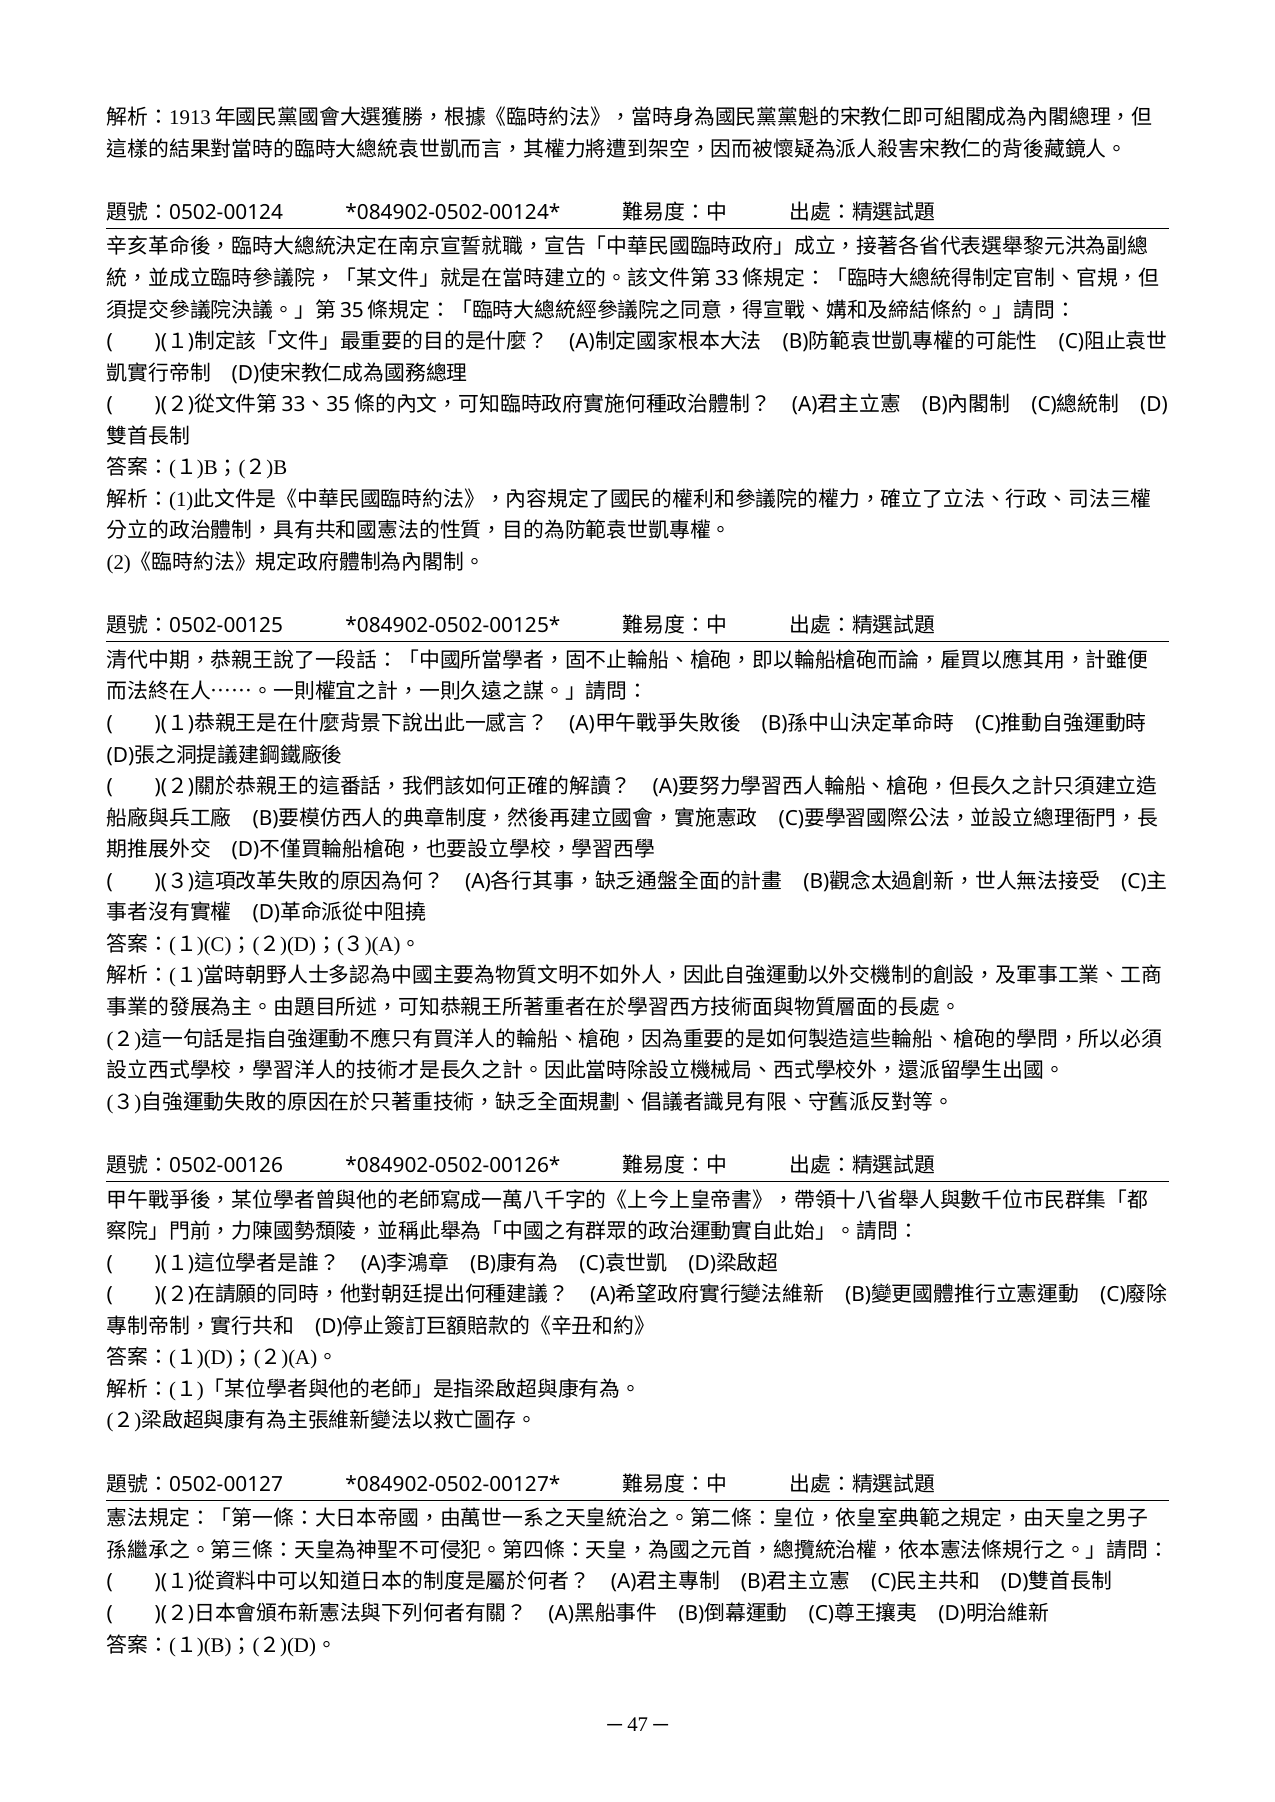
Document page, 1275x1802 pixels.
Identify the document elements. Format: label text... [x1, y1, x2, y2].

text 題號：0502-00124 *084902-0502-00124* 難易度：中 出處：精選試題 [106, 194, 1169, 228]
text 解析：(１)「某位學者與他的老師」是指梁啟超與康有為。 (２)梁啟超與康有為主張維新變法以救亡圖存。 [106, 1372, 1169, 1435]
text 解析：(1)此文件是《中華民國臨時約法》，內容規定了國民的權利和參議院的權力，確立了立法、行政、司法三權分立的政治體制，具有共和國憲法的性質，目的為防範袁世凱專權。 (2)《臨時約法》規定政府體制為內閣制。 [106, 482, 1169, 576]
text 辛亥革命後，臨時大總統決定在南京宣誓就職，宣告「中華民國臨時政府」成立，接著各省代表選舉黎元洪為副總統，並成立臨時參議院，「某文件」就是在當時建立的。該文件第33條規定：「臨時大總統得制定官制、官規，但須提交參議院決議。」第35條規定：「臨時大總統經參議院之同意，得宣戰、媾和及締結條約。」請問： ( )(１)制定該「文件」最重要的目的是什麼？ (A)制定國家根本大法 (B)防範袁世凱專權的可能性 (C)阻止袁世凱實行帝制 (D)使宋教仁成為國務總理 ( )(２)從文件第33、35條的內文，可知臨時政府實施何種政治體制？ (A)君主立憲 (B)內閣制 (C)總統制 (D)雙首長制 [106, 229, 1169, 450]
text 甲午戰爭後，某位學者曾與他的老師寫成一萬八千字的《上今上皇帝書》，帶領十八省舉人與數千位市民群集「都察院」門前，力陳國勢頹陵，並稱此舉為「中國之有群眾的政治運動實自此始」。請問： ( )(１)這位學者是誰？ (A)李鴻章 (B)康有為 (C)袁世凱 (D)梁啟超 ( )(２)在請願的同時，他對朝廷提出何種建議？ (A)希望政府實行變法維新 (B)變更國體推行立憲運動 (C)廢除專制帝制，實行共和 (D)停止簽訂巨額賠款的《辛丑和約》 [106, 1182, 1169, 1340]
text 答案：(１)(C)；(２)(D)；(３)(A)。 [106, 927, 1169, 958]
text 答案：(１)(D)；(２)(A)。 [106, 1340, 1169, 1372]
text 題號：0502-00126 *084902-0502-00126* 難易度：中 出處：精選試題 [106, 1147, 1169, 1181]
text 答案：(１)(B)；(２)(D)。 [106, 1627, 1169, 1659]
text 清代中期，恭親王說了一段話：「中國所當學者，固不止輪船、槍砲，即以輪船槍砲而論，雇買以應其用，計雖便而法終在人……。一則權宜之計，一則久遠之謀。」請問： ( )(１)恭親王是在什麼背景下說出此一感言？ (A)甲午戰爭失敗後 (B)孫中山決定革命時 (C)推動自強運動時 (D)張之洞提議建鋼鐵廠後 ( )(２)關於恭親王的這番話，我們該如何正確的解讀？ (A)要努力學習西人輪船、槍砲，但長久之計只須建立造船廠與兵工廠 (B)要模仿西人的典章制度，然後再建立國會，實施憲政 (C)要學習國際公法，並設立總理衙門，長期推展外交 (D)不僅買輪船槍砲，也要設立學校，學習西學 ( )(３)這項改革失敗的原因為何？ (A)各行其事，缺乏通盤全面的計畫 (B)觀念太過創新，世人無法接受 (C)主事者沒有實權 (D)革命派從中阻撓 [106, 642, 1169, 927]
text 題號：0502-00127 *084902-0502-00127* 難易度：中 出處：精選試題 [106, 1466, 1169, 1500]
text 解析：(１)當時朝野人士多認為中國主要為物質文明不如外人，因此自強運動以外交機制的創設，及軍事工業、工商事業的發展為主。由題目所述，可知恭親王所著重者在於學習西方技術面與物質層面的長處。 (２)這一句話是指自強運動不應只有買洋人的輪船、槍砲，因為重要的是如何製造這些輪船、槍砲的學問，所以必須設立西式學校，學習洋人的技術才是長久之計。因此當時除設立機械局、西式學校外，還派留學生出國。 (３)自強運動失敗的原因在於只著重技術，缺乏全面規劃、倡議者識見有限、守舊派反對等。 [106, 958, 1169, 1116]
text 題號：0502-00125 *084902-0502-00125* 難易度：中 出處：精選試題 [106, 608, 1169, 641]
text 憲法規定：「第一條：大日本帝國，由萬世一系之天皇統治之。第二條：皇位，依皇室典範之規定，由天皇之男子孫繼承之。第三條：天皇為神聖不可侵犯。第四條：天皇，為國之元首，總攬統治權，依本憲法條規行之。」請問： ( )(１)從資料中可以知道日本的制度是屬於何者？ (A)君主專制 (B)君主立憲 (C)民主共和 (D)雙首長制 ( )(２)日本會頒布新憲法與下列何者有關？ (A)黑船事件 (B)倒幕運動 (C)尊王攘夷 (D)明治維新 [106, 1501, 1169, 1627]
text 解析：1913年國民黨國會大選獲勝，根據《臨時約法》，當時身為國民黨黨魁的宋教仁即可組閣成為內閣總理，但這樣的結果對當時的臨時大總統袁世凱而言，其權力將遭到架空，因而被懷疑為派人殺害宋教仁的背後藏鏡人。 [106, 100, 1169, 163]
text 答案：(１)B；(２)B [106, 450, 1169, 482]
